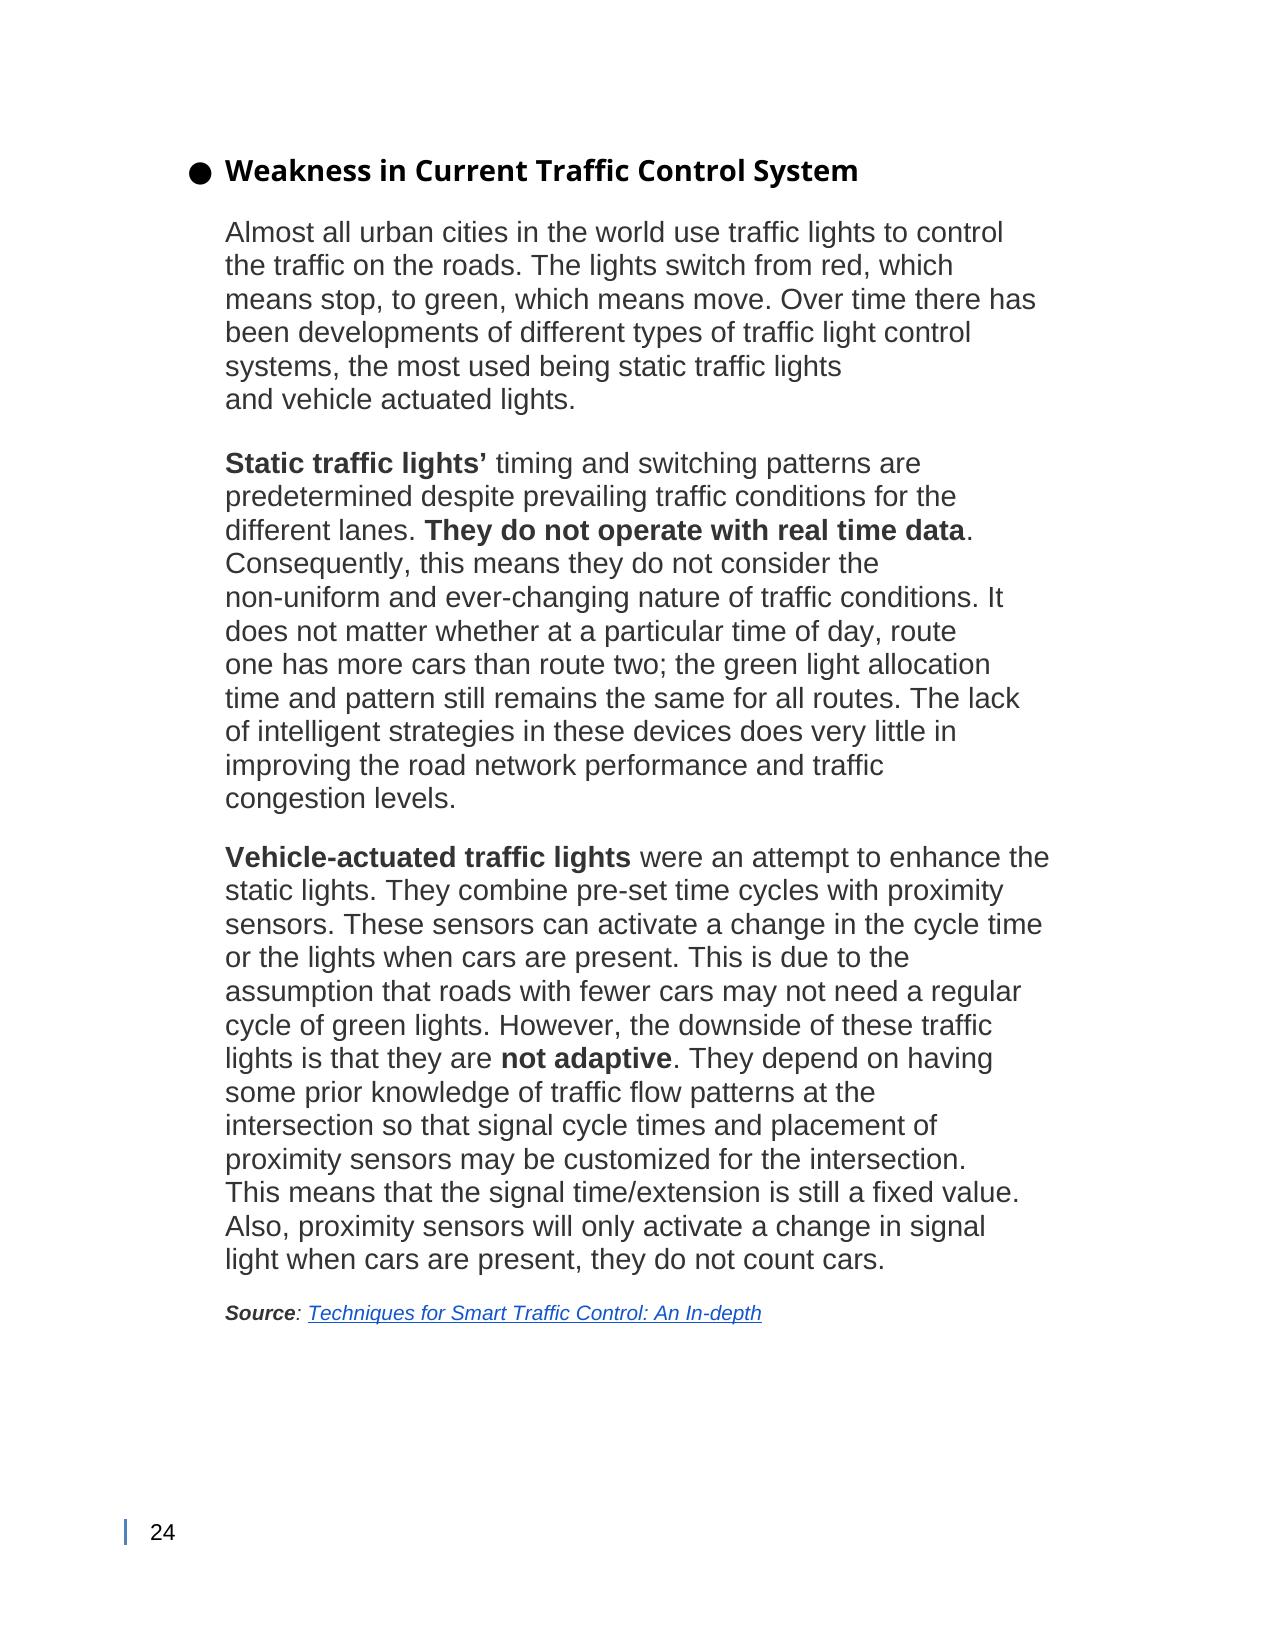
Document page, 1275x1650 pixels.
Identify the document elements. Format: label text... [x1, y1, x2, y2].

text light when cars are present, they do not count cars. [150, 1242, 1125, 1276]
text congestion levels. [150, 781, 1125, 815]
text Also, proximity sensors will only activate a change in signal [225, 1209, 1125, 1242]
text predetermined despite prevailing traffic conditions for the [150, 479, 1125, 513]
text one has more cars than route two; the green light allocation [150, 647, 1125, 681]
text some prior knowledge of traffic flow patterns at the [225, 1075, 1125, 1108]
text intersection so that signal cycle times and placement of [225, 1108, 1125, 1142]
text Consequently, this means they do not consider the [150, 547, 1125, 580]
text assumption that roads with fewer cars may not need a regular [225, 974, 1125, 1008]
text cycle of green lights. However, the downside of these traffic [225, 1008, 1125, 1041]
text systems, the most used being static traffic lights [150, 349, 1125, 382]
text and vehicle actuated lights. [150, 382, 1125, 416]
text Almost all urban cities in the world use traffic lights to control [150, 215, 1125, 248]
text sensors. These sensors can activate a change in the cycle time [225, 907, 1125, 941]
text Source: Techniques for Smart Traffic Control: An In-depth [225, 1301, 1125, 1325]
text been developments of different types of traffic light control [150, 315, 1125, 349]
text time and pattern still remains the same for all routes. The lack [150, 681, 1125, 714]
text does not matter whether at a particular time of day, route [150, 614, 1125, 647]
text or the lights when cars are present. This is due to the [225, 941, 1125, 974]
text proximity sensors may be customized for the intersection. [225, 1142, 1125, 1175]
text the traffic on the roads. The lights switch from red, which [150, 248, 1125, 282]
text of intelligent strategies in these devices does very little in [150, 714, 1125, 748]
text means stop, to green, which means move. Over time there has [150, 282, 1125, 315]
subtitle Weakness in Current Traffic Control System [187, 150, 1125, 190]
text improving the road network performance and traffic [150, 748, 1125, 781]
text Vehicle-actuated traffic lights were an attempt to enhance the [225, 840, 1125, 873]
text Static traffic lights’ timing and switching patterns are [150, 446, 1125, 479]
text This means that the signal time/extension is still a fixed value. [225, 1175, 1125, 1209]
text lights is that they are not adaptive. They depend on having [225, 1041, 1125, 1075]
text different lanes. They do not operate with real time data. [150, 513, 1125, 547]
text static lights. They combine pre-set time cycles with proximity [225, 873, 1125, 907]
text non-uniform and ever-changing nature of traffic conditions. It [150, 580, 1125, 614]
